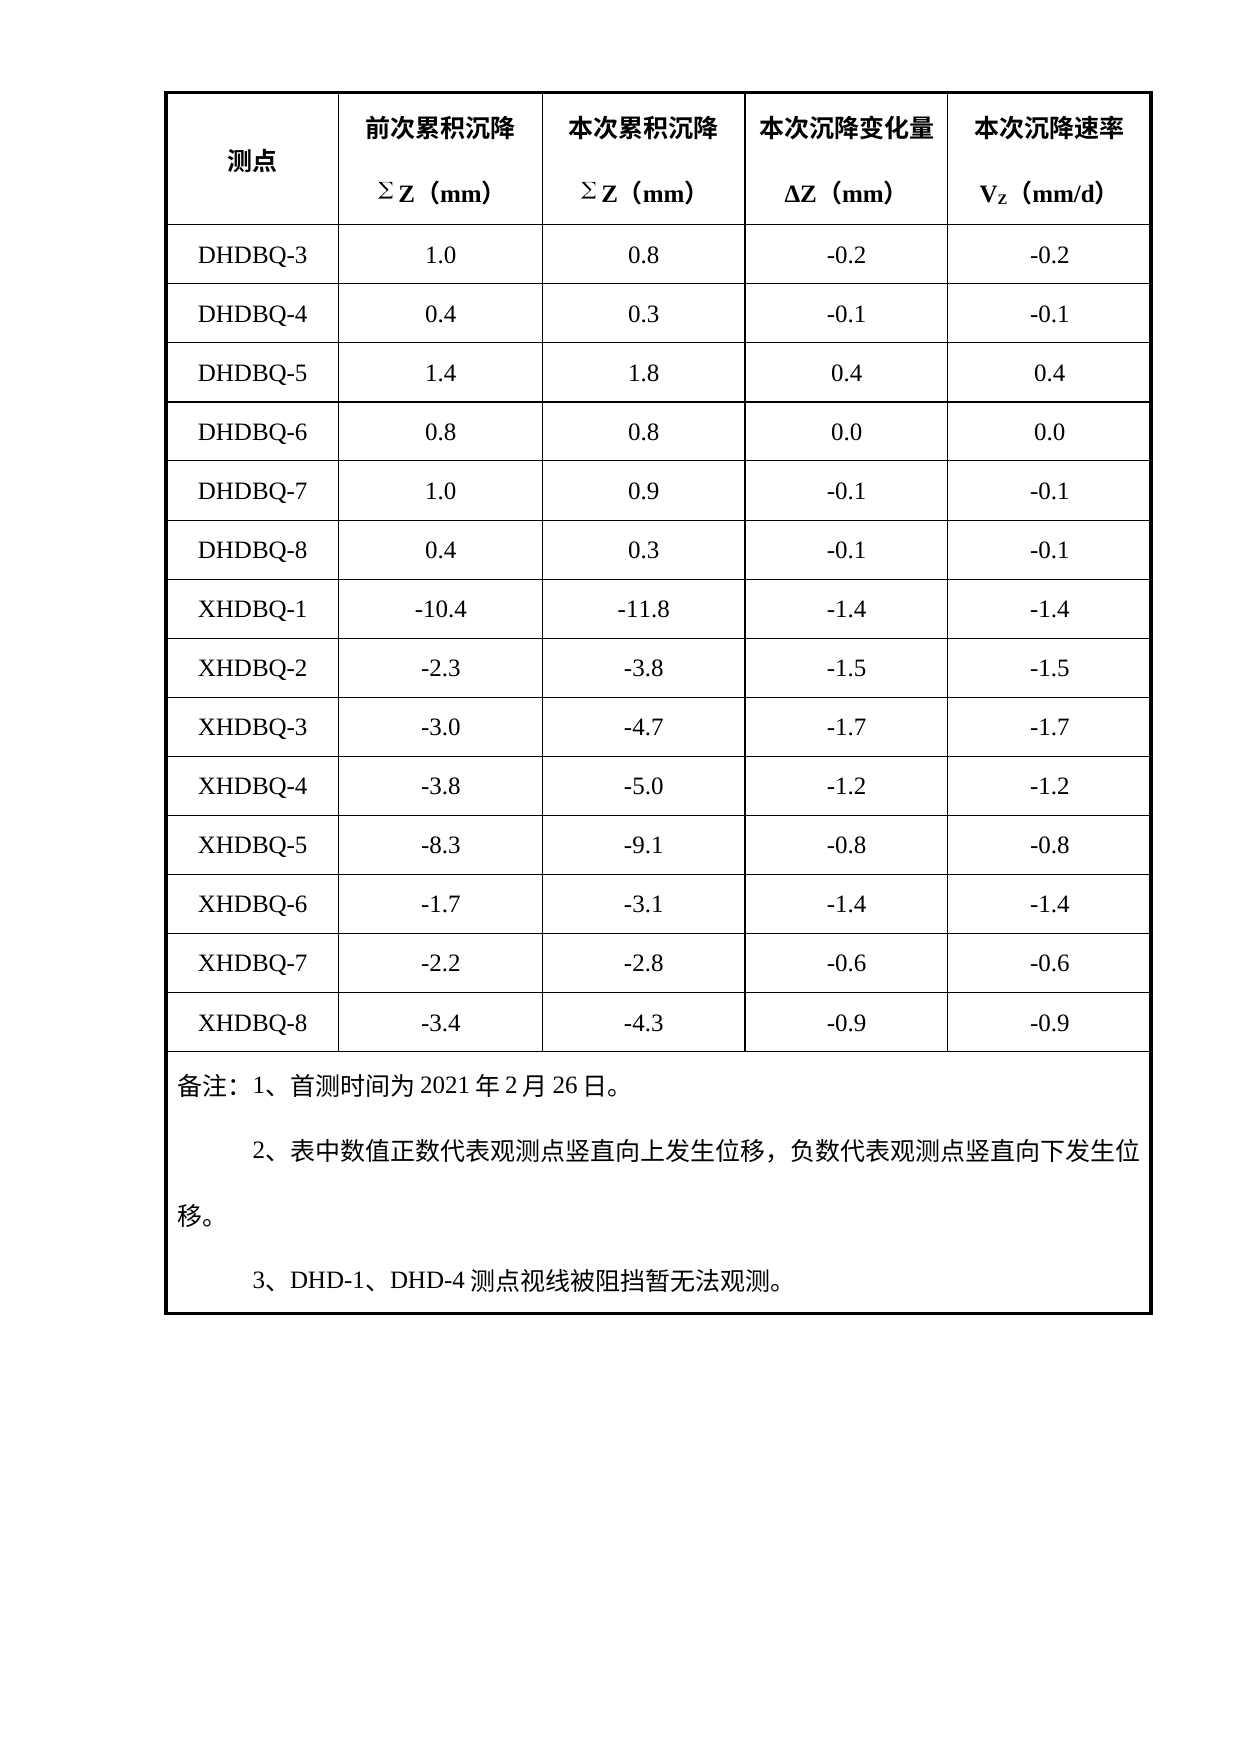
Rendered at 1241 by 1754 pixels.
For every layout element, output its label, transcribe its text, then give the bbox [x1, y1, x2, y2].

table_cell -1.4 [746, 580, 947, 638]
table_cell -0.6 [948, 934, 1149, 992]
table_cell 0.8 [543, 225, 744, 283]
table_cell 0.0 [948, 403, 1149, 460]
table_header 前次累积沉降 Z（mm） [339, 94, 542, 224]
table_cell XHDBQ-5 [168, 816, 338, 874]
table_cell 1.0 [339, 225, 542, 283]
table_cell -0.1 [948, 521, 1149, 578]
table_cell -0.1 [948, 461, 1149, 519]
table_cell 0.3 [543, 521, 744, 578]
table_cell -0.8 [746, 816, 947, 874]
table_header 测点 [168, 94, 338, 224]
table_cell 1.4 [339, 343, 542, 401]
table_cell DHDBQ-7 [168, 461, 338, 519]
table_cell 0.4 [339, 284, 542, 342]
table_cell -1.4 [948, 580, 1149, 638]
table_cell 0.9 [543, 461, 744, 519]
table_cell -1.7 [746, 698, 947, 756]
table_cell -1.7 [948, 698, 1149, 756]
table_cell XHDBQ-4 [168, 757, 338, 815]
table_cell 0.8 [339, 403, 542, 460]
table_cell XHDBQ-1 [168, 580, 338, 638]
table_cell -3.8 [339, 757, 542, 815]
table_cell -4.7 [543, 698, 744, 756]
table_cell -0.9 [948, 993, 1149, 1051]
table_cell -0.1 [746, 284, 947, 342]
table_cell DHDBQ-5 [168, 343, 338, 401]
table_cell -1.4 [948, 875, 1149, 933]
table_cell -2.8 [543, 934, 744, 992]
table_cell -0.6 [746, 934, 947, 992]
table_cell 备注：1、首测时间为2021年2月26日。 2、表中数值正数代表观测点竖直向上发生位移，负数代表观测点竖直向下发生位移。 3、DHD-1、DHD-4测点视线被阻挡暂无法观测。 [168, 1052, 1149, 1312]
table_cell 1.0 [339, 461, 542, 519]
table_cell -2.3 [339, 639, 542, 697]
table_cell -9.1 [543, 816, 744, 874]
table_cell XHDBQ-8 [168, 993, 338, 1051]
table_cell -3.1 [543, 875, 744, 933]
table_cell -1.2 [746, 757, 947, 815]
table_cell 0.3 [543, 284, 744, 342]
table_header 本次沉降变化量 ΔZ（mm） [746, 94, 947, 224]
table_cell XHDBQ-6 [168, 875, 338, 933]
table_cell -0.1 [948, 284, 1149, 342]
table_cell DHDBQ-3 [168, 225, 338, 283]
table_cell -0.8 [948, 816, 1149, 874]
table_cell -2.2 [339, 934, 542, 992]
table_cell 0.4 [746, 343, 947, 401]
table_cell -3.8 [543, 639, 744, 697]
table_cell -1.2 [948, 757, 1149, 815]
table_cell -0.1 [746, 521, 947, 578]
table_cell -3.0 [339, 698, 542, 756]
table_cell -10.4 [339, 580, 542, 638]
table_cell -8.3 [339, 816, 542, 874]
table_cell DHDBQ-8 [168, 521, 338, 578]
table_header 本次沉降速率 VZ（mm/d） [948, 94, 1149, 224]
table_cell -1.7 [339, 875, 542, 933]
table_cell 0.0 [746, 403, 947, 460]
table_cell 1.8 [543, 343, 744, 401]
table_cell 0.4 [948, 343, 1149, 401]
table_header 本次累积沉降 Z（mm） [543, 94, 744, 224]
table_cell 0.4 [339, 521, 542, 578]
table_cell -0.1 [746, 461, 947, 519]
table_cell -3.4 [339, 993, 542, 1051]
table_cell 0.8 [543, 403, 744, 460]
table_cell -11.8 [543, 580, 744, 638]
table_cell -1.4 [746, 875, 947, 933]
table_cell -1.5 [746, 639, 947, 697]
table_cell -0.9 [746, 993, 947, 1051]
table_cell DHDBQ-6 [168, 403, 338, 460]
table_cell XHDBQ-3 [168, 698, 338, 756]
table_cell -0.2 [948, 225, 1149, 283]
table_cell -1.5 [948, 639, 1149, 697]
table_cell -0.2 [746, 225, 947, 283]
table_cell DHDBQ-4 [168, 284, 338, 342]
table_cell XHDBQ-2 [168, 639, 338, 697]
table_cell XHDBQ-7 [168, 934, 338, 992]
table_cell -5.0 [543, 757, 744, 815]
table_cell -4.3 [543, 993, 744, 1051]
